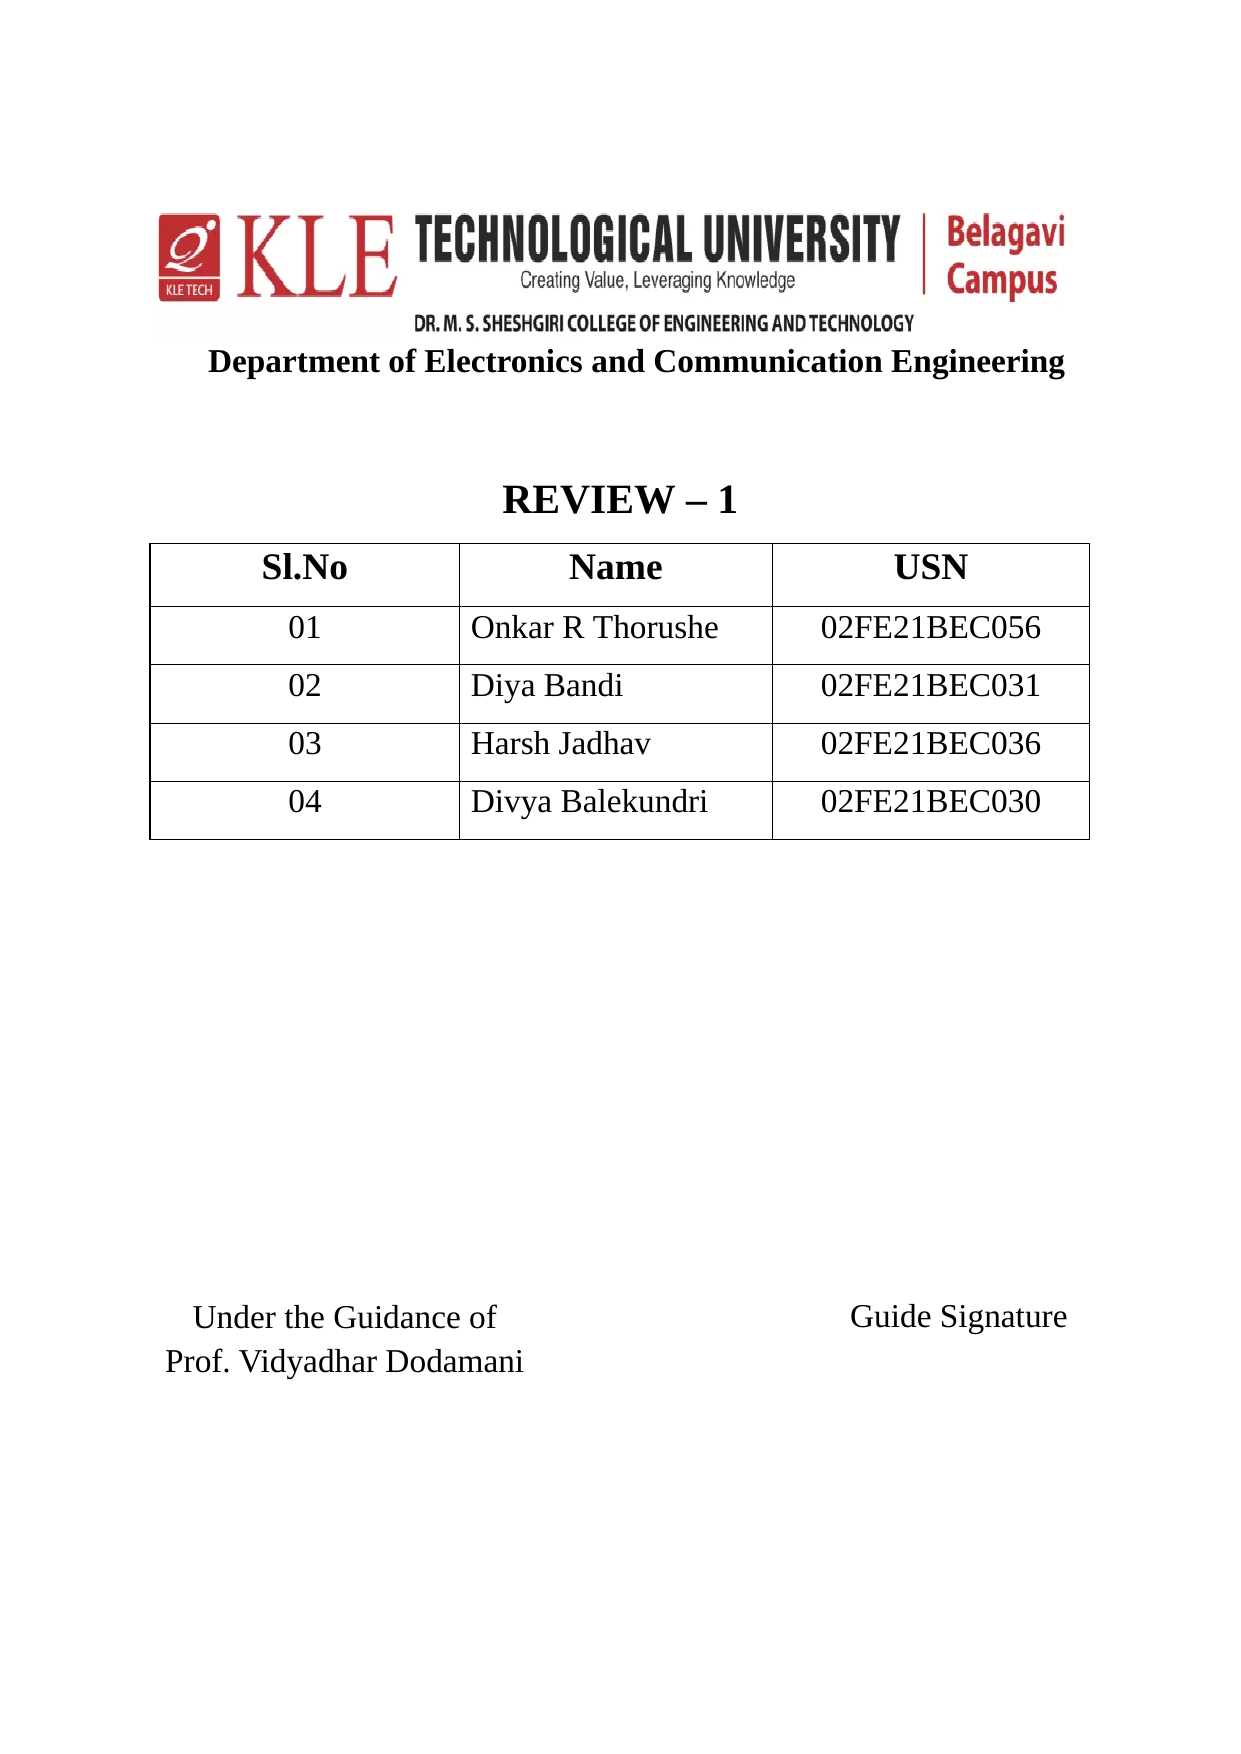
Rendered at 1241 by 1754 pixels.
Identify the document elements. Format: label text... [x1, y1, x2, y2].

table_cell 02FE21BEC031 [773, 665, 1089, 722]
table_cell 01 [151, 607, 459, 664]
table_cell 02FE21BEC030 [773, 782, 1089, 839]
text REVIEW – 1 [150, 475, 1090, 523]
table_cell 03 [151, 724, 459, 781]
table_header Name [460, 544, 772, 606]
picture [151, 193, 1070, 339]
table_cell Divya Balekundri [460, 782, 772, 839]
table_cell Harsh Jadhav [460, 724, 772, 781]
table_cell 02FE21BEC056 [773, 607, 1089, 664]
text Guide Signature [150, 1297, 1090, 1335]
table_cell Onkar R Thorushe [460, 607, 772, 664]
table_cell Diya Bandi [460, 665, 772, 722]
table_cell 02FE21BEC036 [773, 724, 1089, 781]
table_header Sl.No [151, 544, 459, 606]
table_cell 02 [151, 665, 459, 722]
table_header USN [773, 544, 1089, 606]
table_cell 04 [151, 782, 459, 839]
